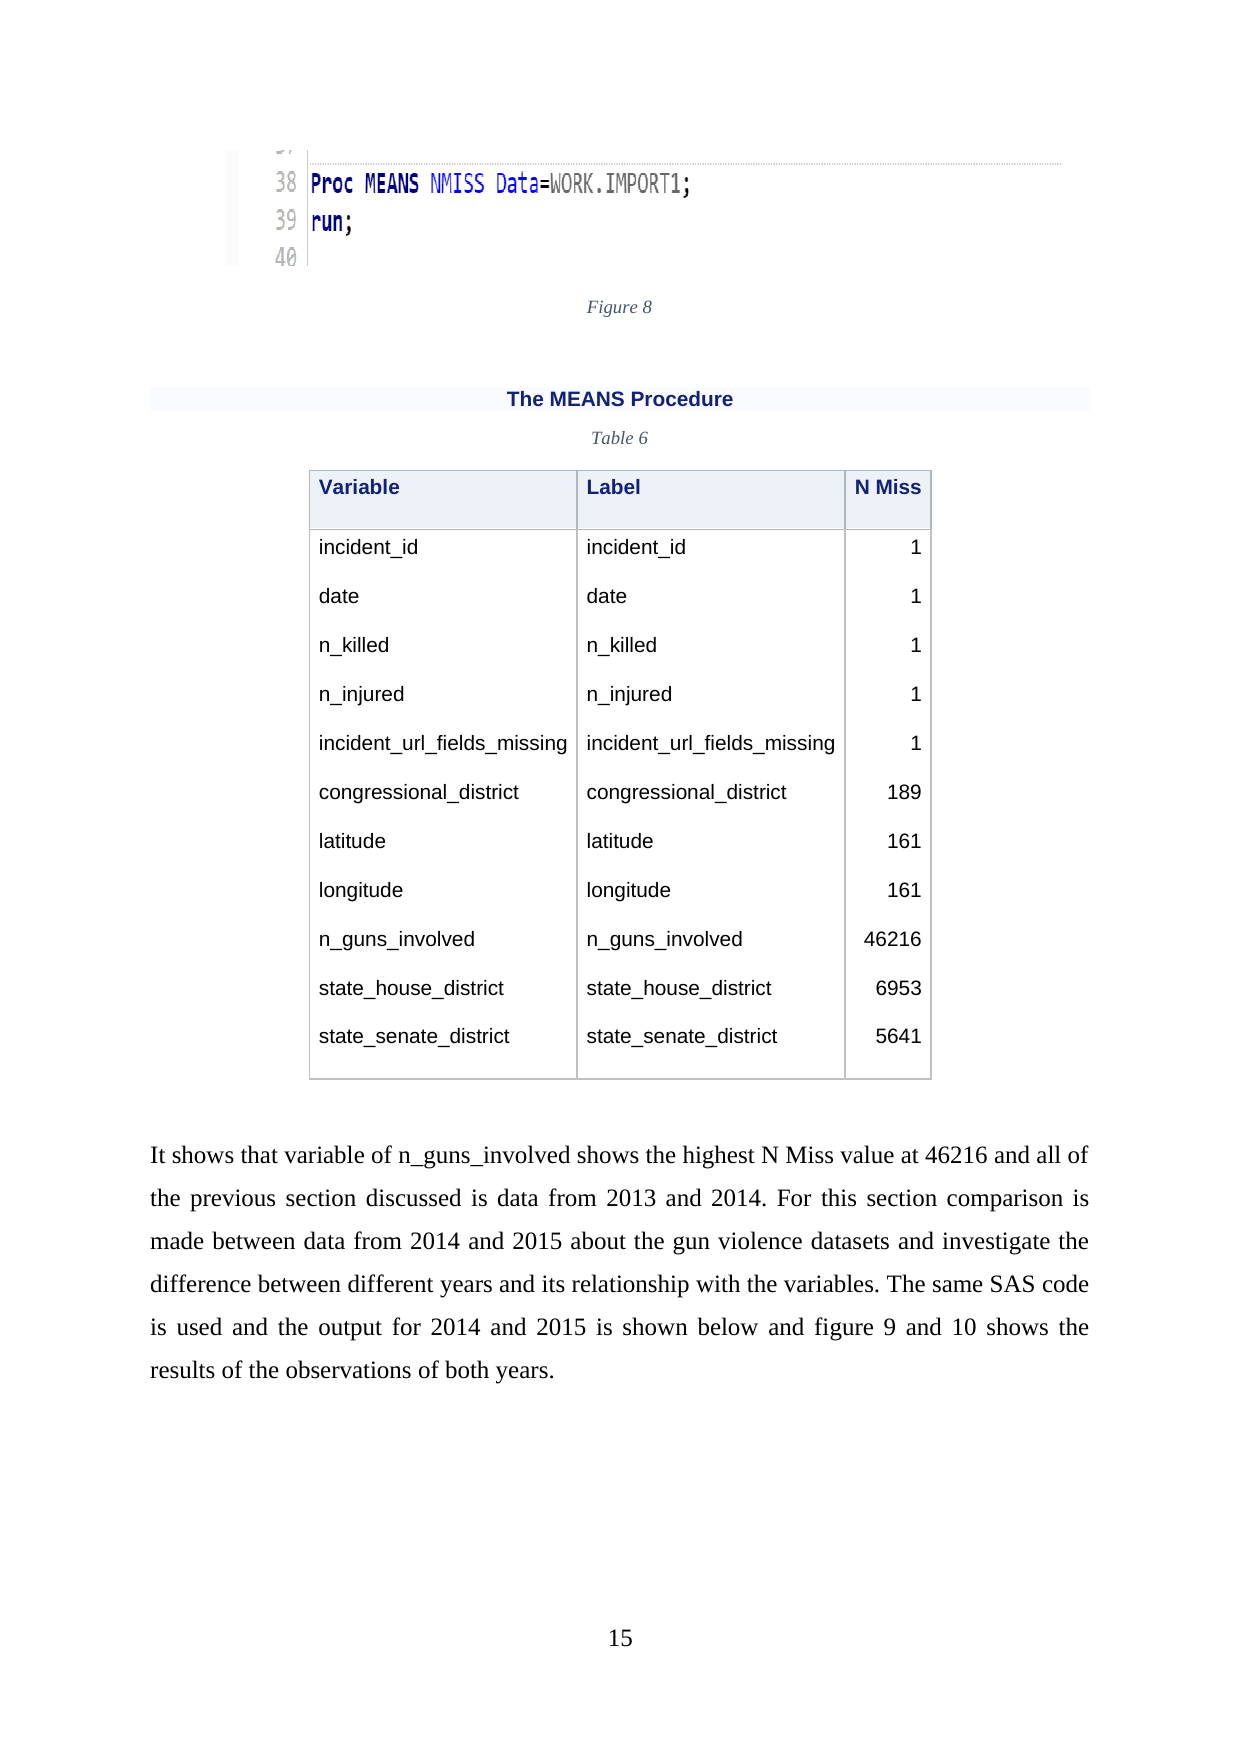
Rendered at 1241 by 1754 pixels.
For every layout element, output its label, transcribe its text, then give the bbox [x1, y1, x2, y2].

table_cell 1 1 1 1 1 189 161 161 46216 6953 5641 [846, 530, 930, 1078]
table_cell incident_id date n_killed n_injured incident_url_fields_missing congressional_district latitude longitude n_guns_involved state_house_district state_senate_district [310, 530, 576, 1078]
picture [177, 150, 1063, 266]
text The MEANS Procedure [150, 387, 1090, 411]
table_header Variable [310, 471, 576, 528]
text It shows that variable of n_guns_involved shows the highest N Miss value at 46216 and all of the previous section discussed is data from 2013 and 2014. For this section comparison is made between data from 2014 and 2015 about the gun violence datasets and investigate the difference between different years and its relationship with the variables. The same SAS code is used and the output for 2014 and 2015 is shown below and figure 9 and 10 shows the results of the observations of both years. [150, 1140, 1090, 1384]
table_header Label [578, 471, 844, 528]
table_cell incident_id date n_killed n_injured incident_url_fields_missing congressional_district latitude longitude n_guns_involved state_house_district state_senate_district [578, 530, 844, 1078]
table_header N Miss [846, 471, 930, 528]
